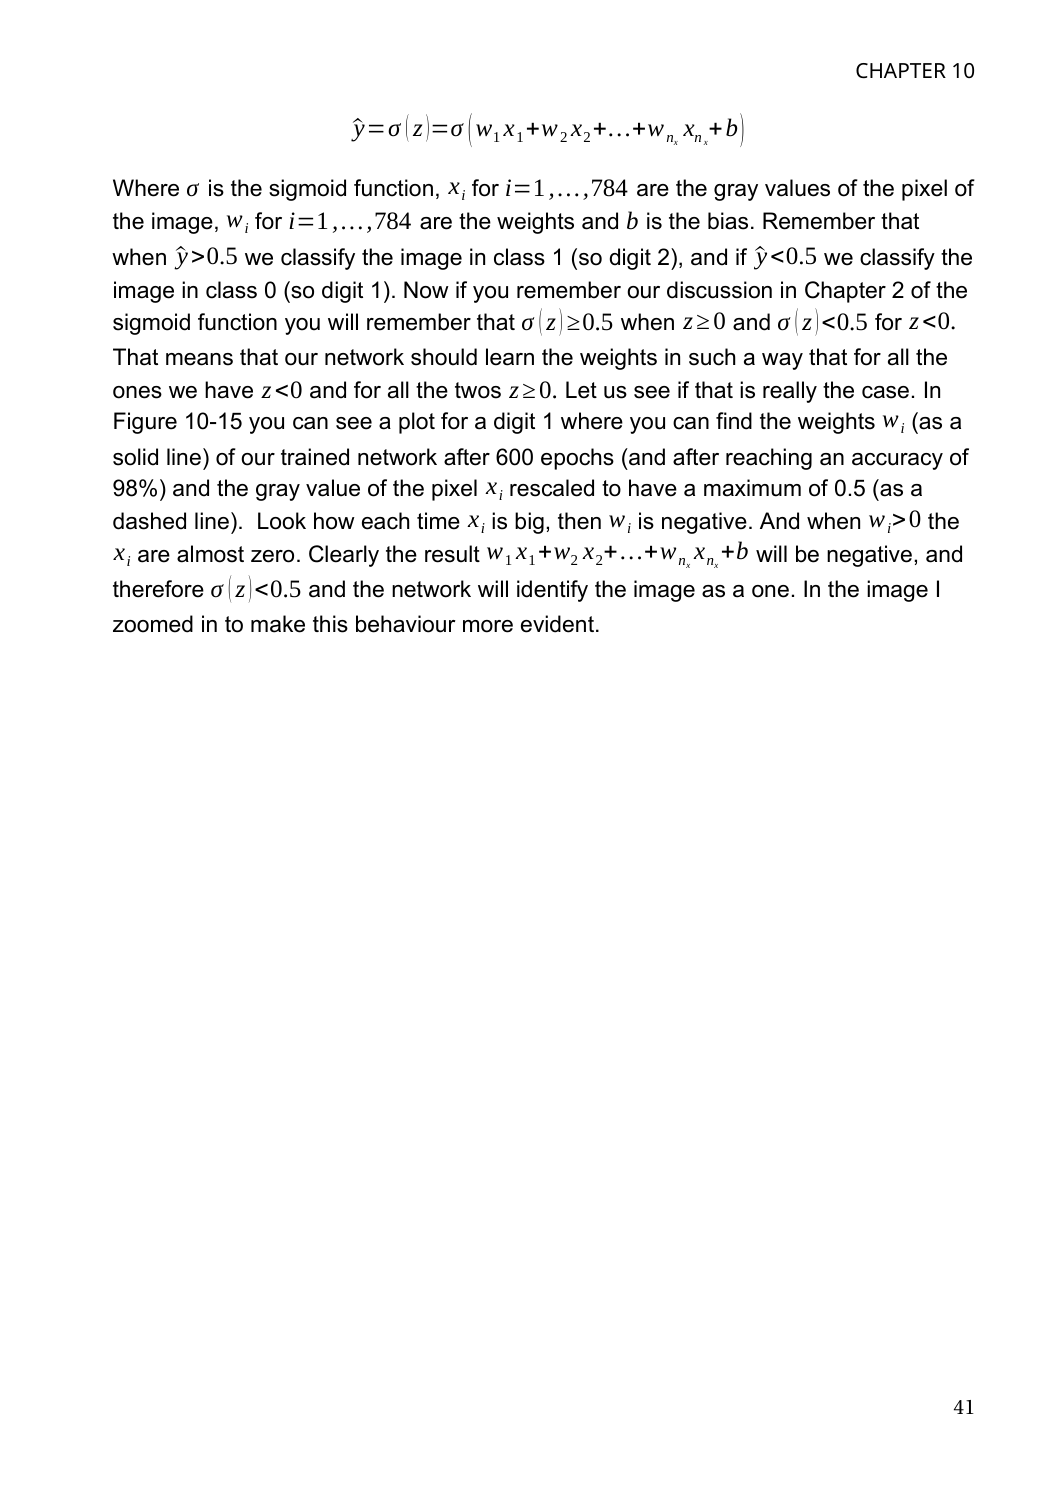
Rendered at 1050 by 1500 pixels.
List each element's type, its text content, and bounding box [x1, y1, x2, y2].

text Where is the sigmoid function, for are the gray values of the pixel of the image, for are the weights and is the bias. Remember that when we classify the image in class 1 (so digit 2), and if we classify the image in class 0 (so digit 1). Now if you remember our discussion in Chapter 2 of the sigmoid function you will remember that when and for That means that our network should learn the weights in such a way that for all the ones we have and for all the twos Let us see if that is really the case. In Figure 10-15 you can see a plot for a digit 1 where you can find the weights (as a solid line) of our trained network after 600 epochs (and after reaching an accuracy of 98%) and the gray value of the pixel rescaled to have a maximum of 0.5 (as a dashed line). Look how each time is big, then is negative. And when the are almost zero. Clearly the result will be negative, and therefore and the network will identify the image as a one. In the image I zoomed in to make this behaviour more evident. [112, 171, 975, 637]
